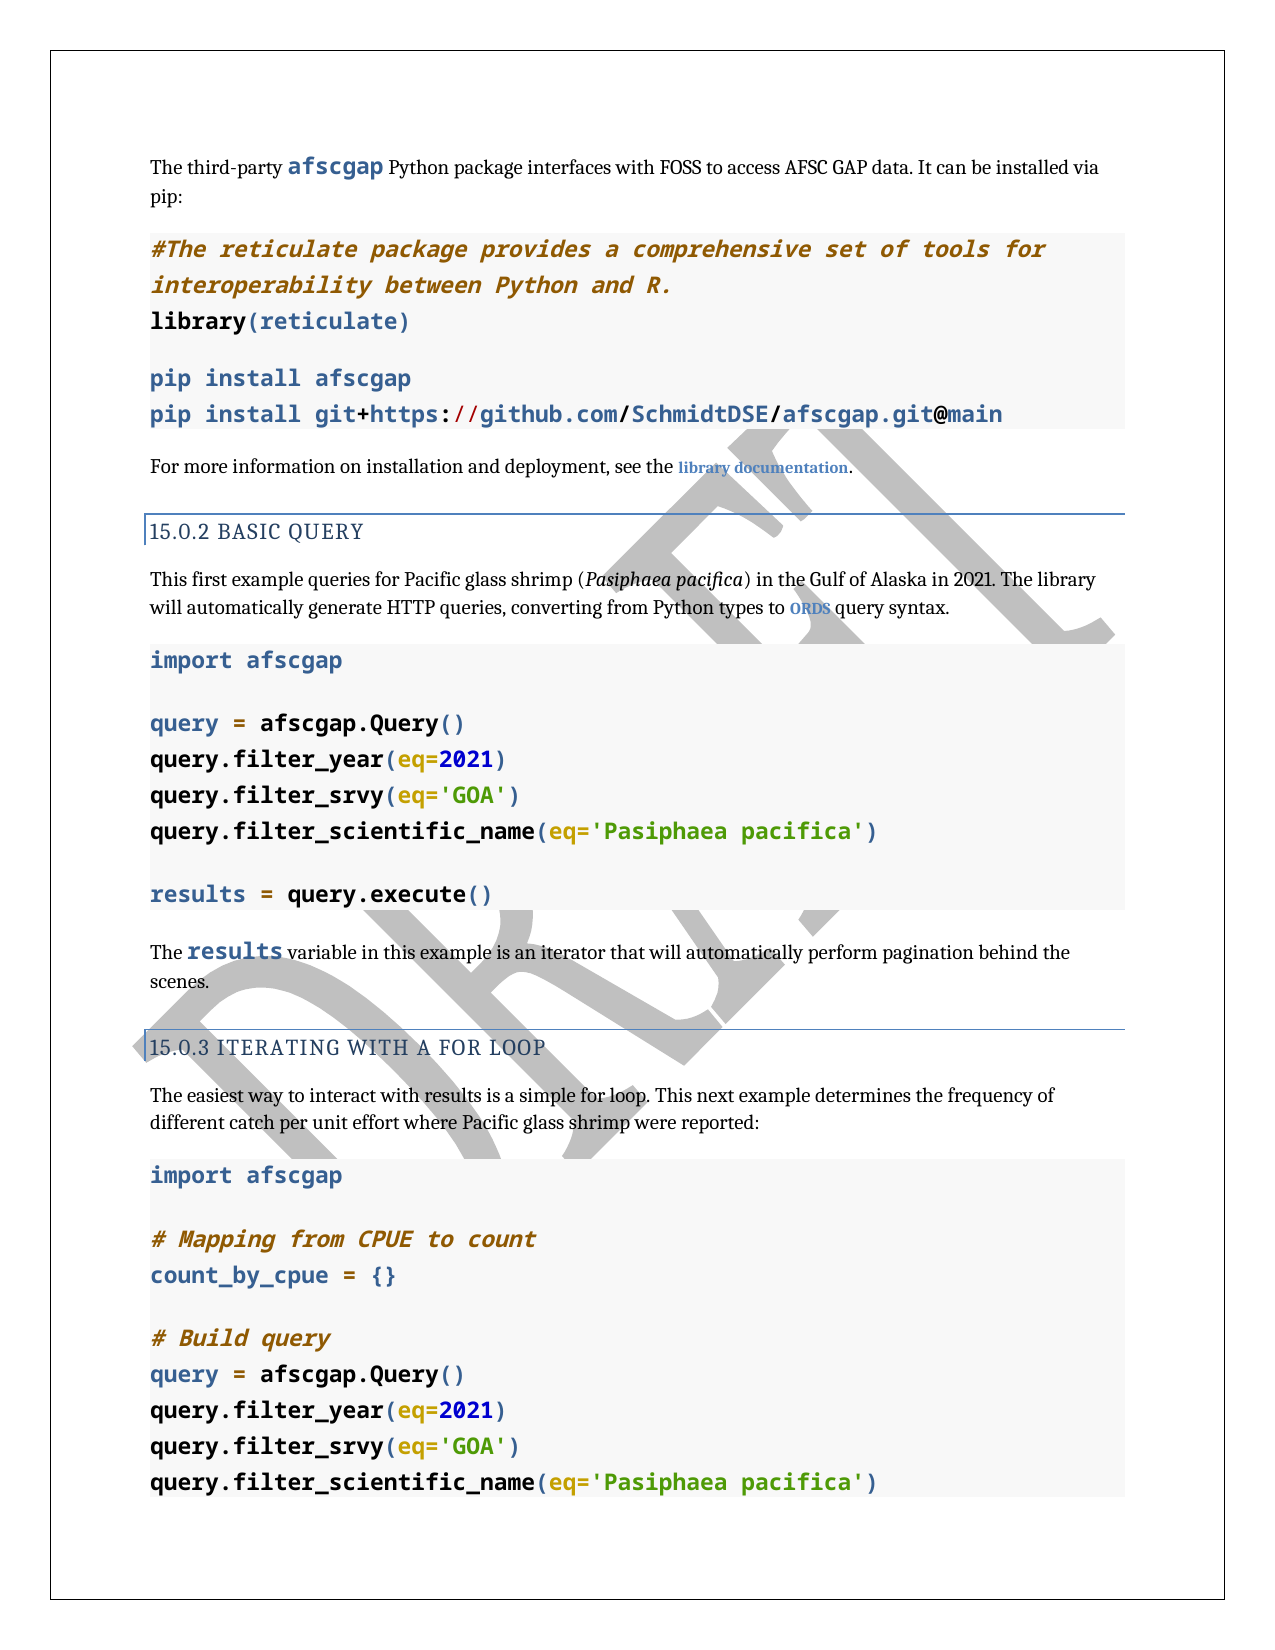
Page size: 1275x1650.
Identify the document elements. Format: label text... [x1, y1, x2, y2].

text This first example queries for Pacific glass shrimp (Pasiphaea pacifica) in the Gulf of Alaska in 2021. The library will automatically generate HTTP queries, converting from Python types to ORDS query syntax. [150, 568, 1125, 619]
text pip install afscgap pip install git+https://github.com/SchmidtDSE/afscgap.git@main [150, 362, 1125, 429]
text The easiest way to interact with results is a simple for loop. This next example determines the frequency of different catch per unit effort where Pacific glass shrimp were reported: [150, 1083, 1125, 1135]
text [150, 1159, 1125, 1497]
text The third-party afscgap Python package interfaces with FOSS to access AFSC GAP data. It can be installed via pip: [150, 150, 1125, 209]
subtitle 15.0.2 Basic query [146, 515, 1125, 545]
text import afscgap query = afscgap.Query() query.filter_year(eq=2021) query.filter_srvy(eq='GOA') query.filter_scientific_name(eq='Pasiphaea pacifica') results = query.execute() [150, 644, 1125, 910]
text For more information on installation and deployment, see the library documentation. [150, 454, 1125, 478]
text The results variable in this example is an iterator that will automatically perform pagination behind the scenes. [150, 935, 1125, 994]
subtitle 15.0.3 Iterating with a for loop [146, 1030, 1125, 1061]
text #The reticulate package provides a comprehensive set of tools for interoperability between Python and R. library(reticulate) [150, 233, 1125, 336]
